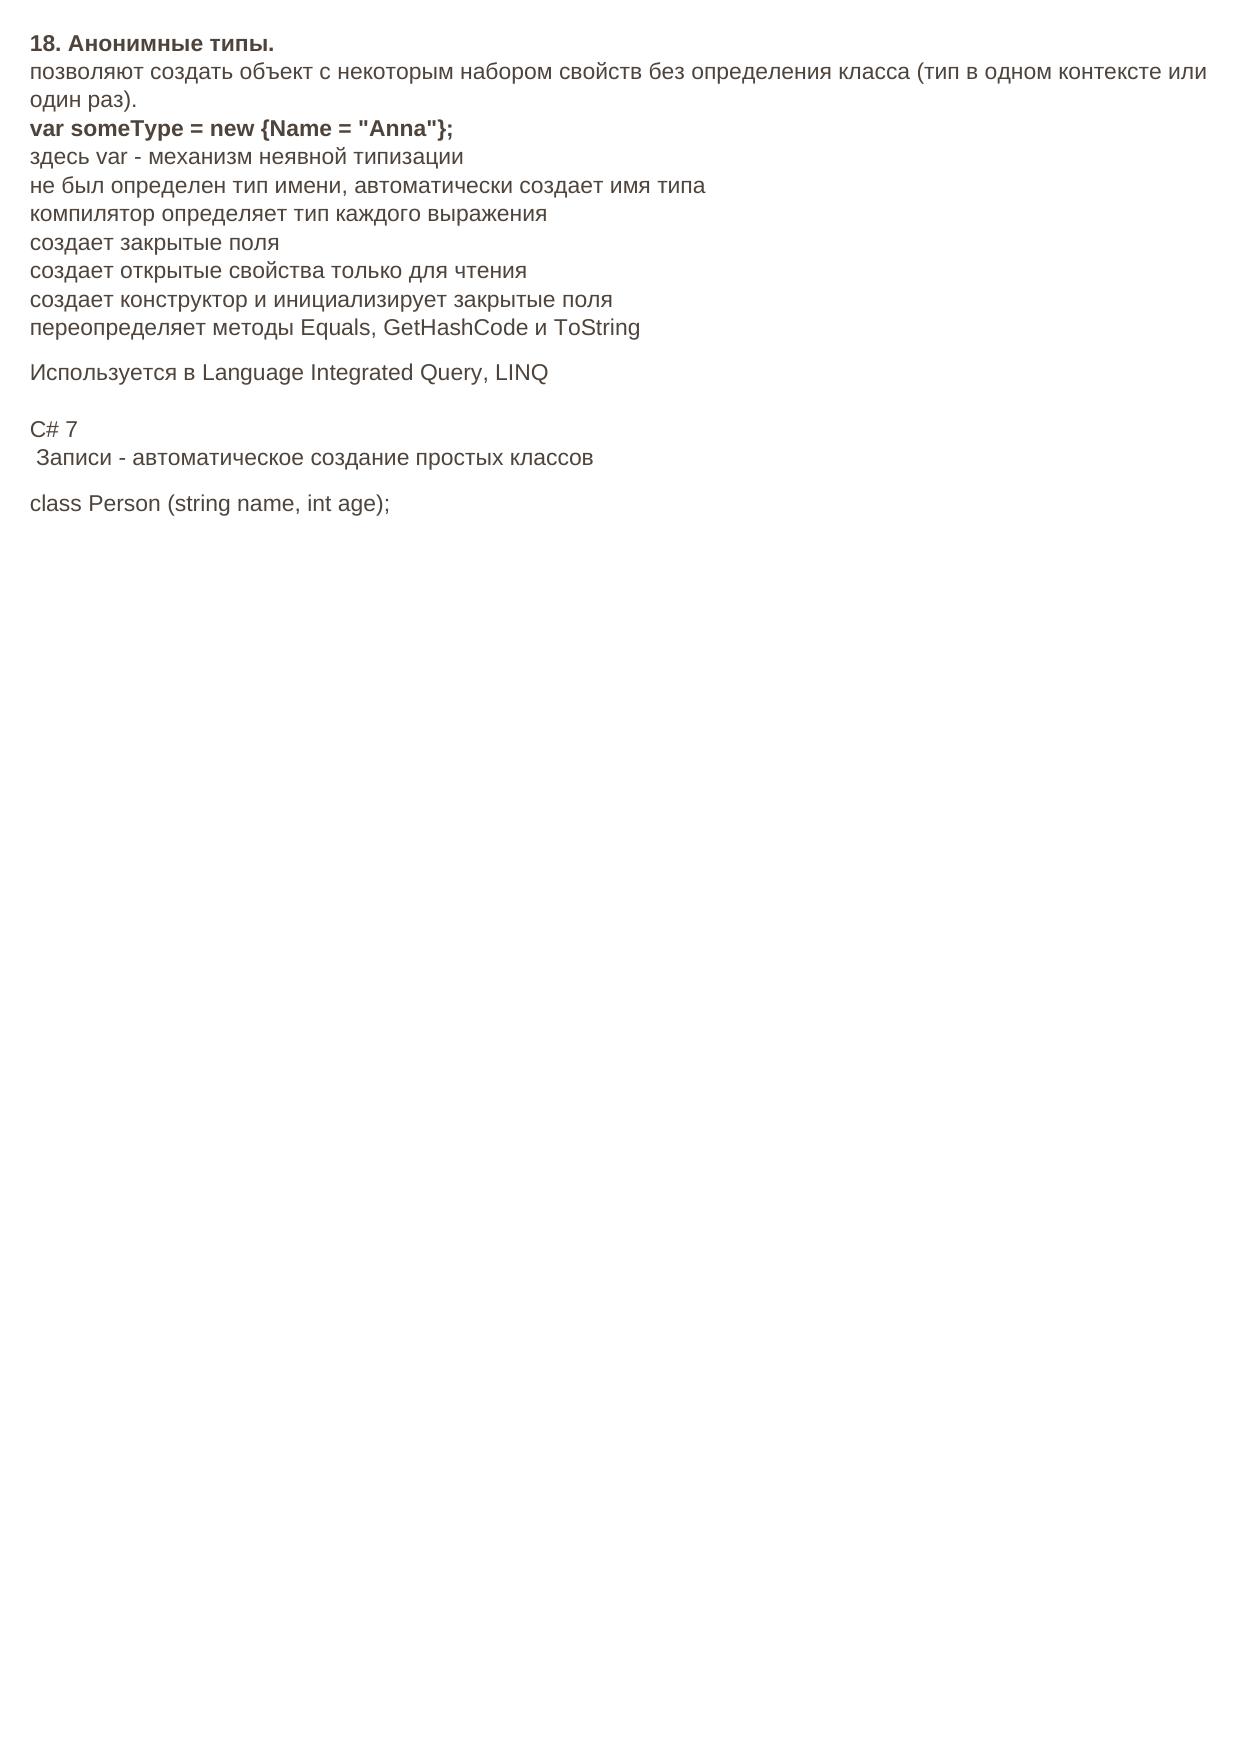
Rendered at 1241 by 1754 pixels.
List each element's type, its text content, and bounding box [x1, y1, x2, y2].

text Используется в Language Integrated Query, LINQ С# 7 Записи - автоматическое создание простых классов [29, 359, 1211, 471]
text 18. Анонимные типы. позволяют создать объект с некоторым набором свойств без определения класса (тип в одном контексте или один раз). var someType = new {Name = "Anna"}; здесь var - механизм неявной типизации не был определен тип имени, автоматически создает имя типа компилятор определяет тип каждого выражения создает закрытые поля создает открытые свойства только для чтения создает конструктор и инициализирует закрытые поля переопределяет методы Equals, GetHashCode и ToString [29, 29, 1211, 340]
text class Person (string name, int age); [29, 489, 1211, 516]
